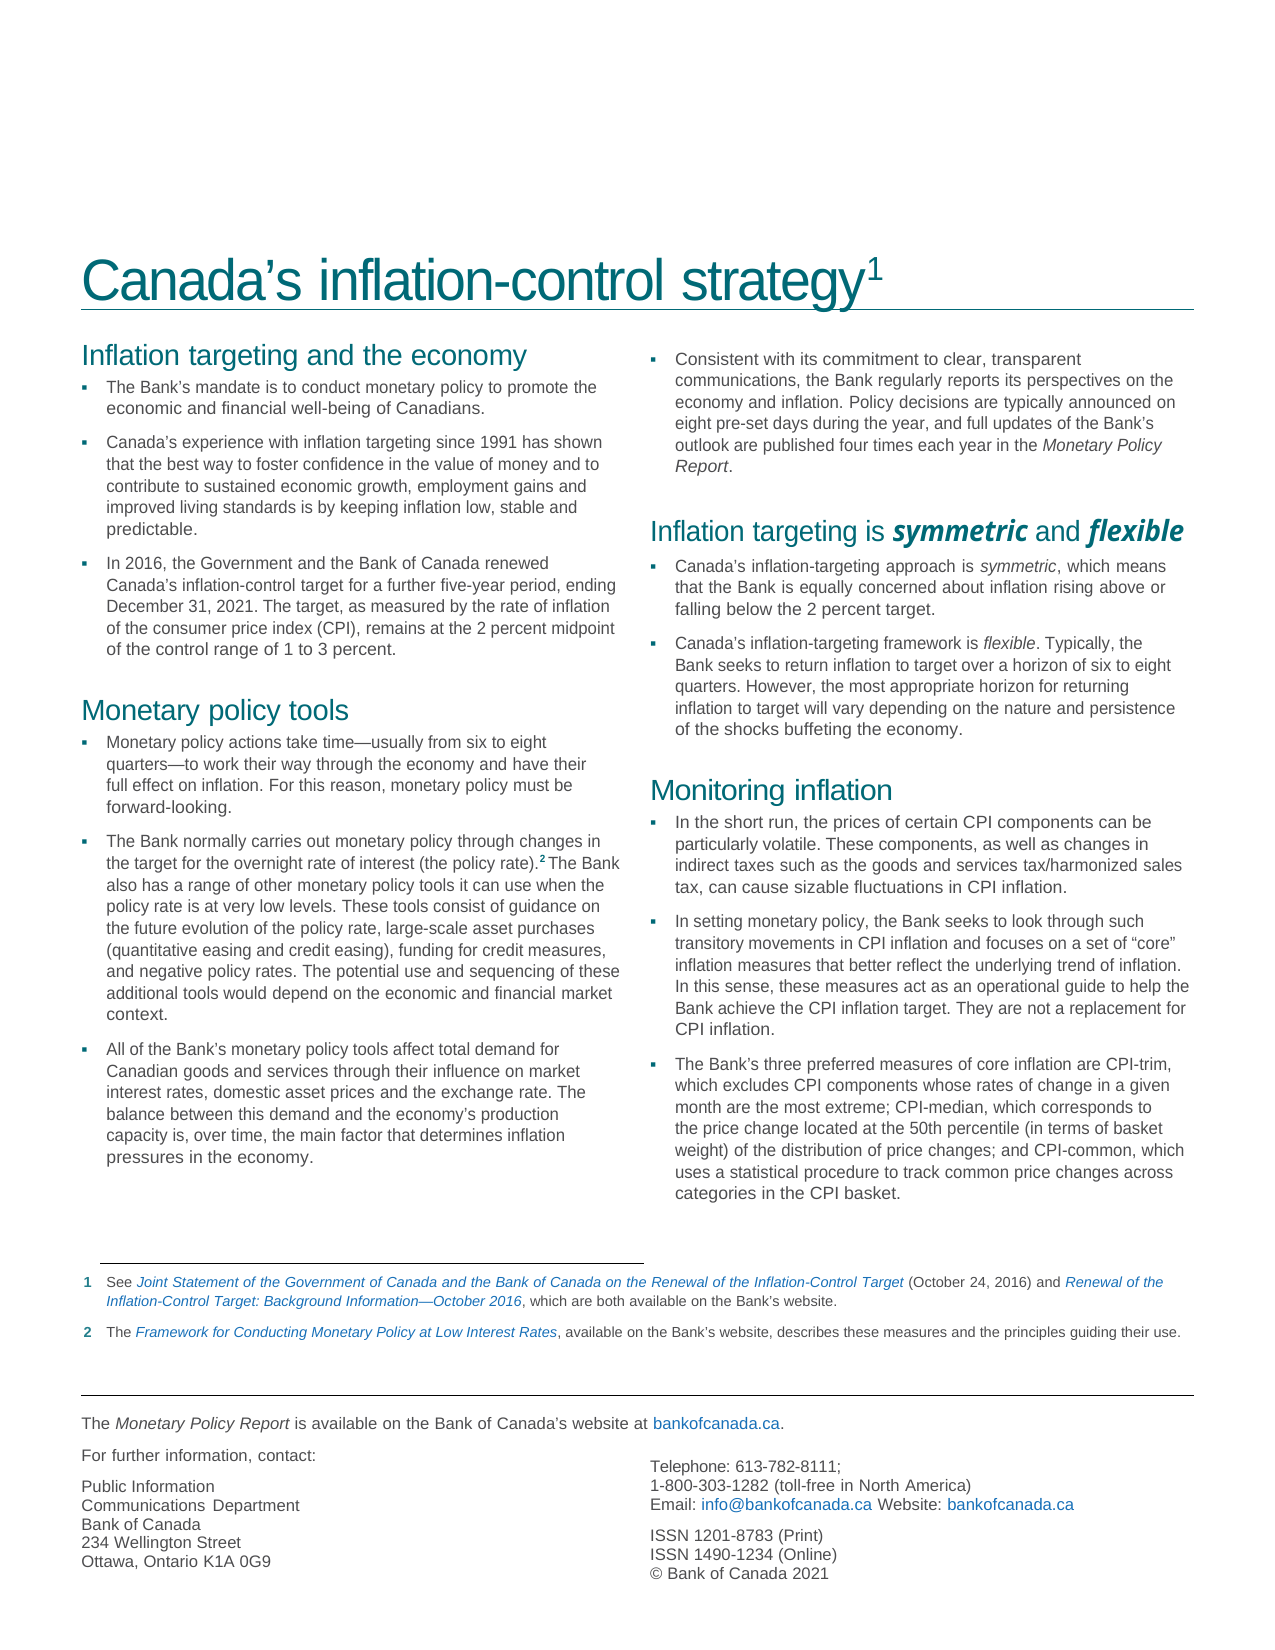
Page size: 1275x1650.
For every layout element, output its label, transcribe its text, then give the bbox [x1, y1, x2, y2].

text 234 Wellington Street Ottawa, Ontario K1A 0G9 [81, 1533, 296, 1571]
text Telephone: 613-782-8111; [650, 1457, 1204, 1476]
text ISSN 1201-8783 (Print) [650, 1526, 1204, 1545]
text Email: info@bankofcanada.ca Website: bankofcanada.ca [650, 1495, 1204, 1514]
list Canada’s inflation-targeting approach is symmetric, which means that the Bank is equally concerned about inflation rising above or falling below the 2 percent target. [650, 555, 1166, 619]
list All of the Bank’s monetary policy tools affect total demand for Canadian goods and services through their influence on market interest rates, domestic asset prices and the exchange rate. The balance between this demand and the economy’s production capacity is, over time, the main factor that determines inflation pressures in the economy. [81, 1039, 589, 1167]
text The Monetary Policy Report is available on the Bank of Canada’s website at bankofcanada.ca. [81, 1414, 1204, 1433]
subtitle Inflation targeting and the economy [81, 337, 629, 371]
list In 2016, the Government and the Bank of Canada renewed Canada’s inflation-control target for a further five-year period, ending December 31, 2021. The target, as measured by the rate of inflation of the consumer price index (CPI), remains at the 2 percent midpoint of the control range of 1 to 3 percent. [81, 553, 621, 659]
list Monetary policy actions take time—usually from six to eight quarters—to work their way through the economy and have their full effect on inflation. For this reason, monetary policy must be forward-looking. [81, 732, 591, 817]
list The Bank’s three preferred measures of core inflation are CPI-trim, which excludes CPI components whose rates of change in a given month are the most extreme; CPI-median, which corresponds to the price change located at the 50th percentile (in terms of basket [650, 1053, 1177, 1138]
text Inflation targeting is symmetric and flexible [650, 510, 1204, 550]
list See Joint Statement of the Government of Canada and the Bank of Canada on the Renewal of the Inflation-Control Target (October 24, 2016) and Renewal of the Inflation-Control Target: Background Information—October 2016, which are both available on the Bank’s website. [83, 1274, 1169, 1309]
text 1-800-303-1282 (toll-free in North America) [650, 1476, 1204, 1495]
list The Bank normally carries out monetary policy through changes in the target for the overnight rate of interest (the policy rate).2 The Bank also has a range of other monetary policy tools it can use when the policy rate is at very low levels. These tools consist of guidance on the future evolution of the policy rate, large-scale asset purchases (quantitative easing and credit easing), funding for credit measures, and negative policy rates. The potential use and sequencing of these additional tools would depend on the economic and financial market context. [81, 831, 625, 1024]
list The Framework for Conducting Monetary Policy at Low Interest Rates, available on the Bank’s website, describes these measures and the principles guiding their use. [83, 1323, 1204, 1340]
list Consistent with its commitment to clear, transparent communications, the Bank regularly reports its perspectives on the economy and inflation. Policy decisions are typically announced on eight pre-set days during the year, and full updates of the Bank’s outlook are published four times each year in the Monetary Policy Report. [650, 348, 1180, 477]
text Canada’s inflation-control strategy1 [81, 246, 1204, 313]
list In the short run, the prices of certain CPI components can be particularly volatile. These components, as well as changes in indirect taxes such as the goods and services tax/harmonized sales tax, can cause sizable fluctuations in CPI inflation. [650, 812, 1187, 897]
list Canada’s experience with inflation targeting since 1991 has shown that the best way to foster confidence in the value of money and to contribute to sustained economic growth, employment gains and improved living standards is by keeping inflation low, stable and predictable. [81, 432, 607, 539]
text Public Information Communications Department Bank of Canada [81, 1477, 322, 1533]
list In setting monetary policy, the Bank seeks to look through such transitory movements in CPI inflation and focuses on a set of “core” inflation measures that better reflect the underlying trend of inflation. In this sense, these measures act as an operational guide to help the Bank achieve the CPI inflation target. They are not a replacement for CPI inflation. [650, 911, 1193, 1039]
list Canada’s inflation-targeting framework is flexible. Typically, the Bank seeks to return inflation to target over a horizon of six to eight quarters. However, the most appropriate horizon for returning inflation to target will vary depending on the nature and persistence of the shocks buffeting the economy. [650, 633, 1180, 739]
subtitle Monitoring inflation [650, 773, 1204, 807]
text ISSN 1490-1234 (Online) [650, 1545, 1204, 1564]
text weight) of the distribution of price changes; and CPI-common, which uses a statistical procedure to track common price changes across categories in the CPI basket. [675, 1140, 1204, 1203]
text For further information, contact: [81, 1445, 322, 1464]
list The Bank’s mandate is to conduct monetary policy to promote the economic and financial well-being of Canadians. [81, 376, 601, 418]
subtitle Monetary policy tools [81, 693, 629, 727]
text © Bank of Canada 2021 [650, 1564, 1204, 1583]
